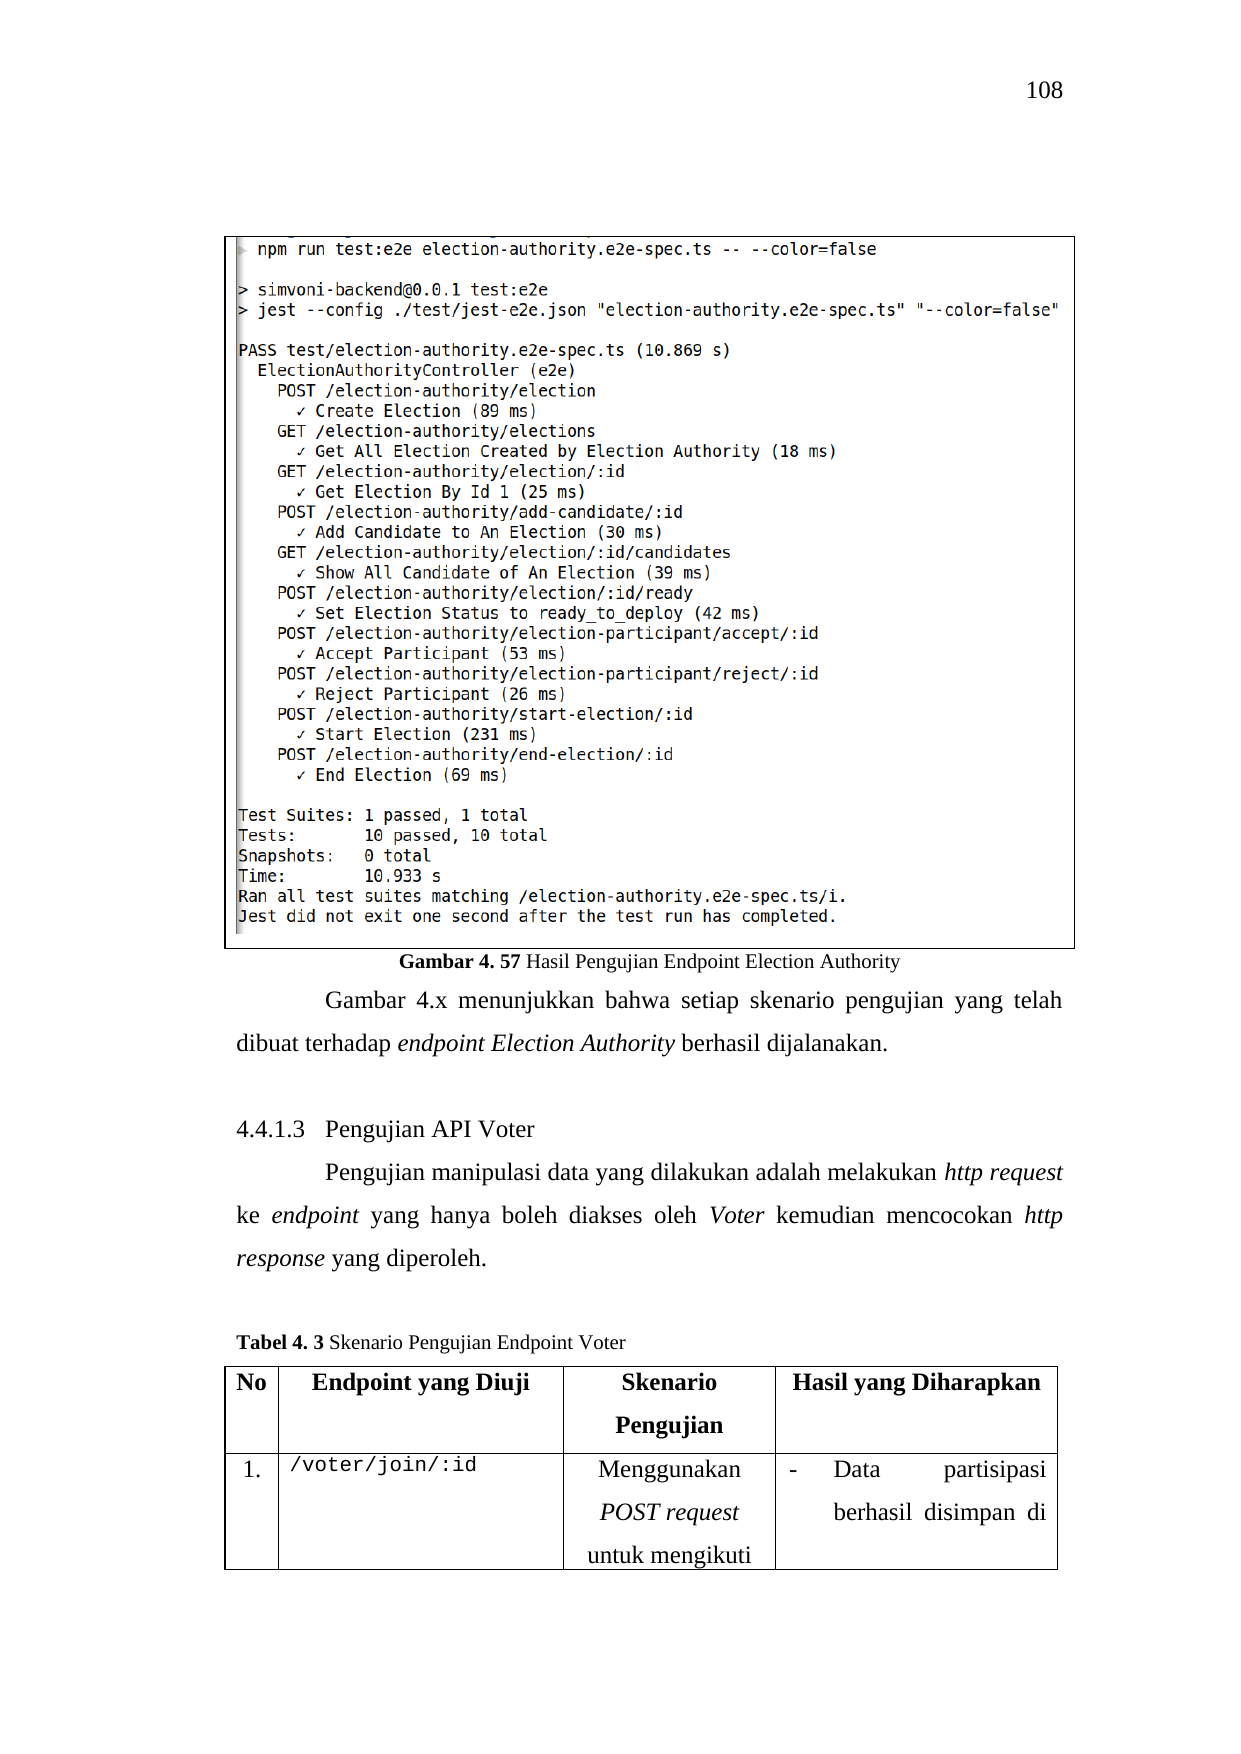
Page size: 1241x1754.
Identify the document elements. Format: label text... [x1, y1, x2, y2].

table_header [226, 237, 1074, 948]
table_header Skenario Pengujian [564, 1367, 775, 1453]
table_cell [564, 1454, 775, 1569]
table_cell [776, 1454, 1057, 1569]
list Pengujian manipulasi data yang dilakukan adalah melakukan http request ke endpoint yang hanya boleh diakses oleh Voter kemudian mencocokan http response yang diperoleh. [236, 1157, 1063, 1272]
list Pengujian API Voter [236, 1114, 1063, 1143]
picture [236, 237, 1064, 934]
table_header Hasil yang Diharapkan [776, 1367, 1057, 1453]
table_cell /voter/join/:id [279, 1454, 563, 1569]
text Gambar 4.x menunjukkan bahwa setiap skenario pengujian yang telah dibuat terhadap endpoint Election Authority berhasil dijalanakan. [236, 985, 1063, 1057]
table_header Endpoint yang Diuji [279, 1367, 563, 1453]
table_header No [226, 1367, 278, 1453]
table_cell 1. [226, 1454, 278, 1569]
